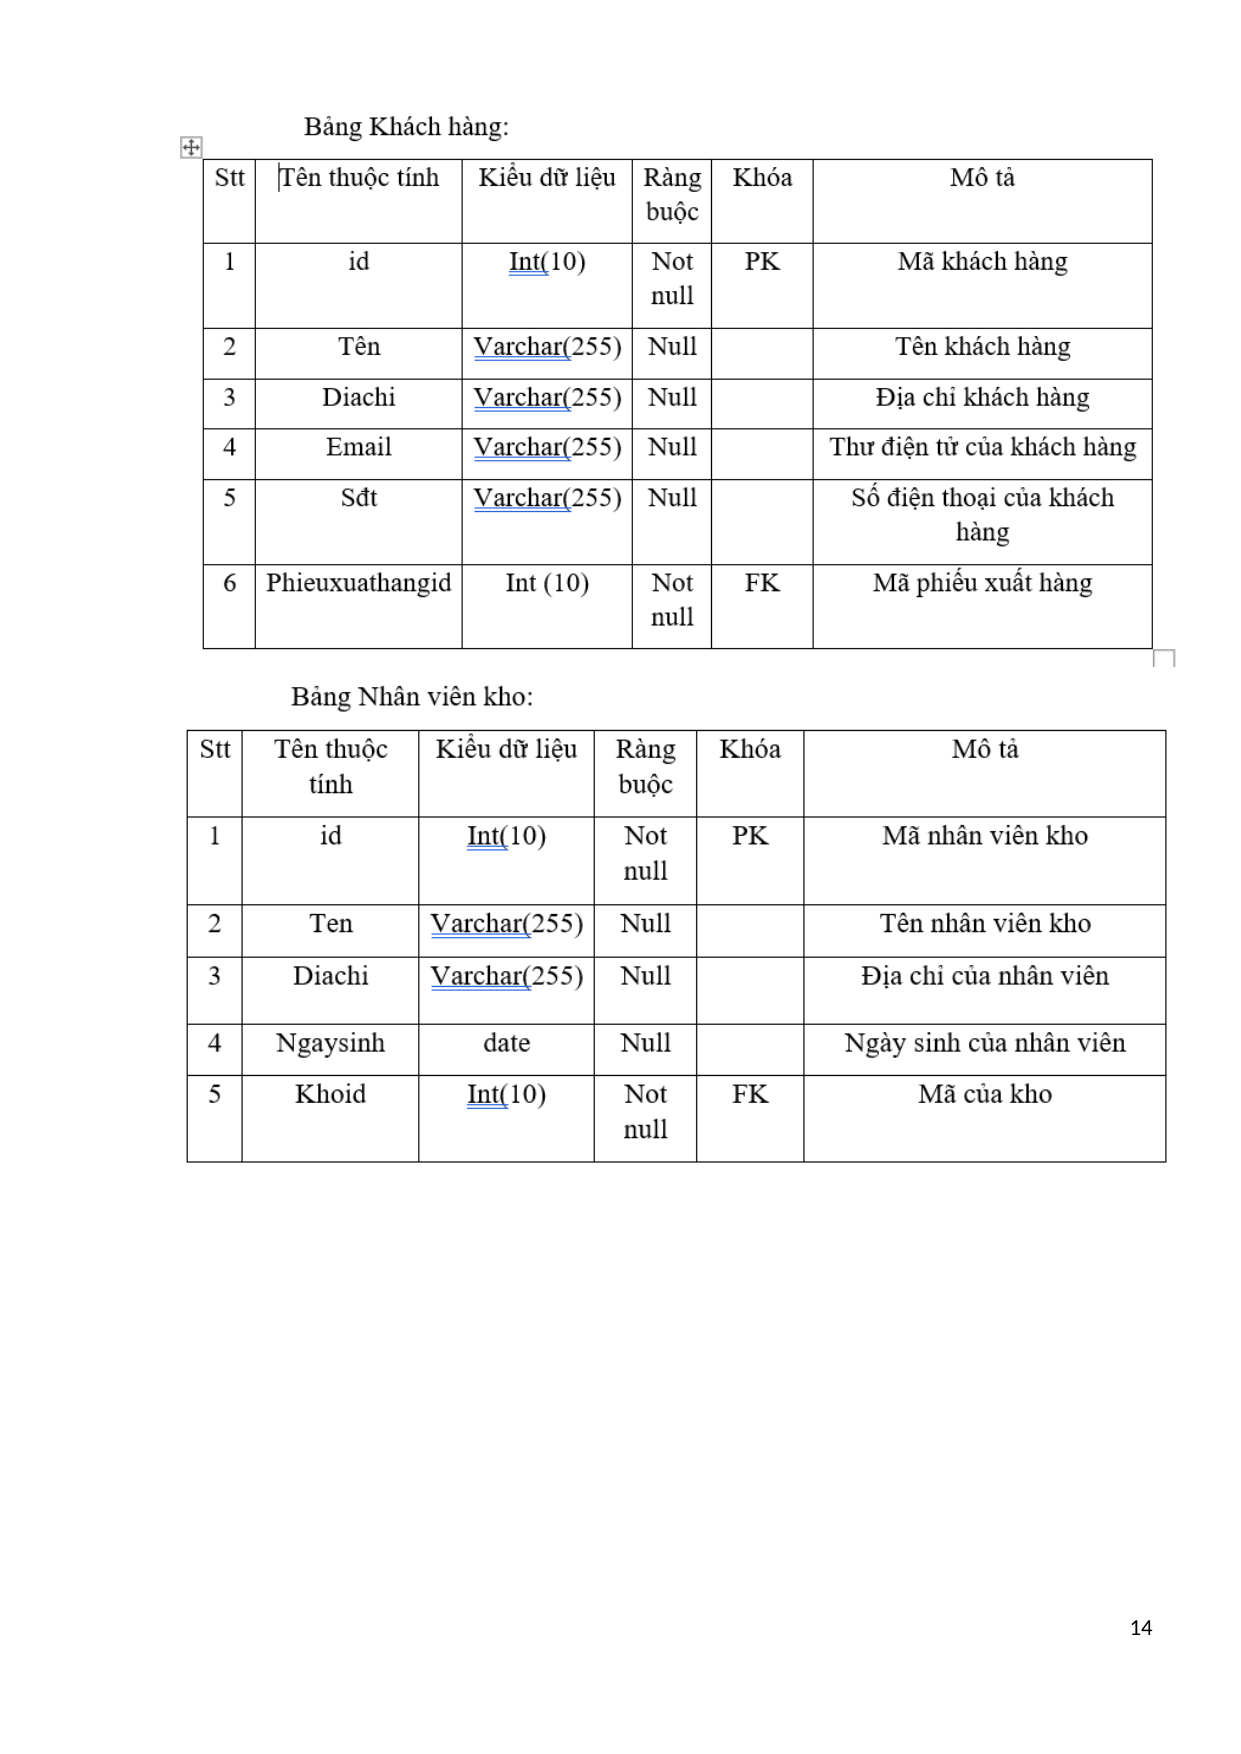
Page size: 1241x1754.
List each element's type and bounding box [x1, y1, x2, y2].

picture [165, 101, 1179, 667]
picture [166, 669, 1180, 1181]
